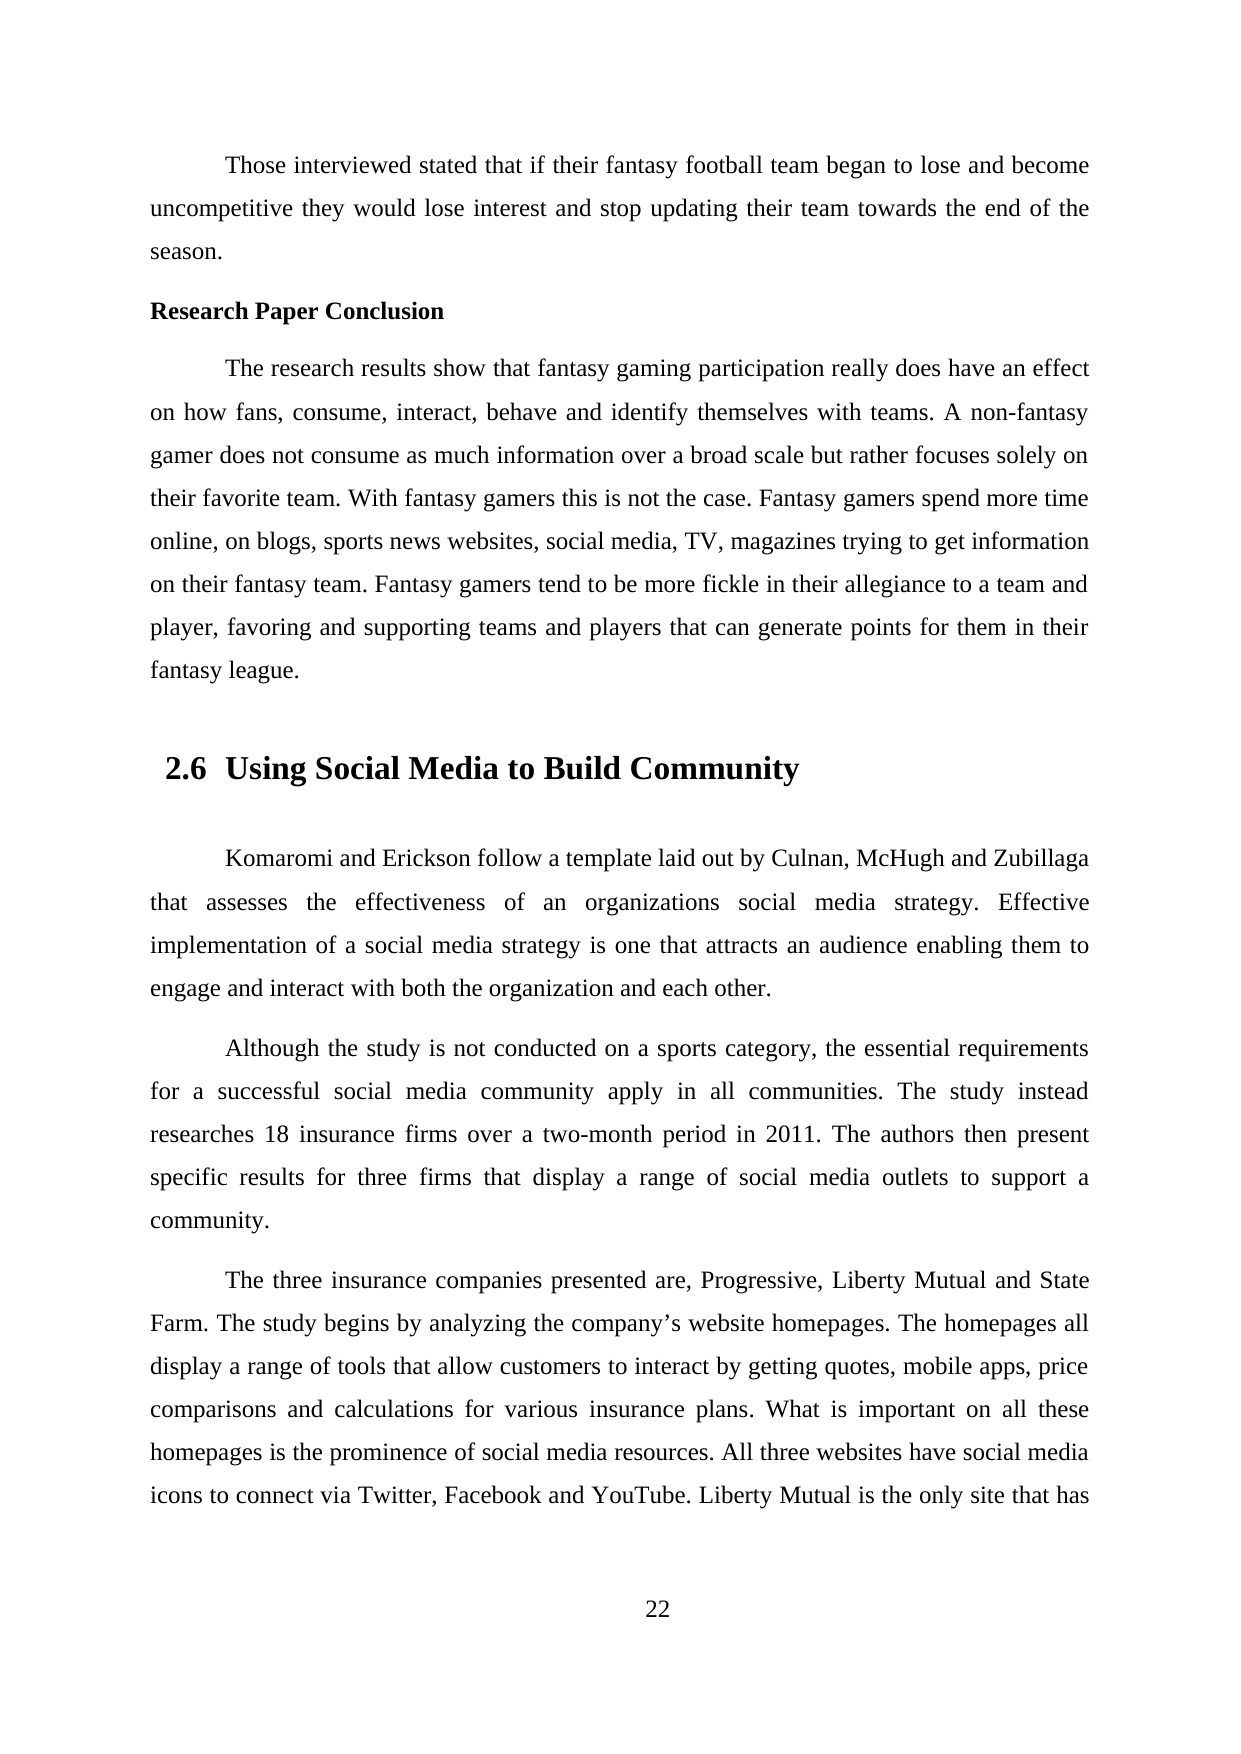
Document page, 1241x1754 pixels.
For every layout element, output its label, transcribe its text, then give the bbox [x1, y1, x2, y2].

subtitle Research Paper Conclusion [150, 296, 1090, 325]
subtitle Using Social Media to Build Community [165, 748, 1090, 787]
text Although the study is not conducted on a sports category, the essential requirements for a successful social media community apply in all communities. The study instead researches 18 insurance firms over a two-month period in 2011. The authors then present specific results for three firms that display a range of social media outlets to support a community. [150, 1033, 1090, 1234]
text Komaromi and Erickson follow a template laid out by Culnan, McHugh and Zubillaga that assesses the effectiveness of an organizations social media strategy. Effective implementation of a social media strategy is one that attracts an audience enabling them to engage and interact with both the organization and each other. [150, 843, 1090, 1002]
text The research results show that fantasy gaming participation really does have an effect on how fans, consume, interact, behave and identify themselves with teams. A non-fantasy gamer does not consume as much information over a broad scale but rather focuses solely on their favorite team. With fantasy gamers this is not the case. Fantasy gamers spend more time online, on blogs, sports news websites, social media, TV, magazines trying to get information on their fantasy team. Fantasy gamers tend to be more fickle in their allegiance to a team and player, favoring and supporting teams and players that can generate points for them in their fantasy league. [150, 353, 1090, 684]
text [150, 1265, 1090, 1509]
text Those interviewed stated that if their fantasy football team began to lose and become uncompetitive they would lose interest and stop updating their team towards the end of the season. [150, 150, 1090, 265]
